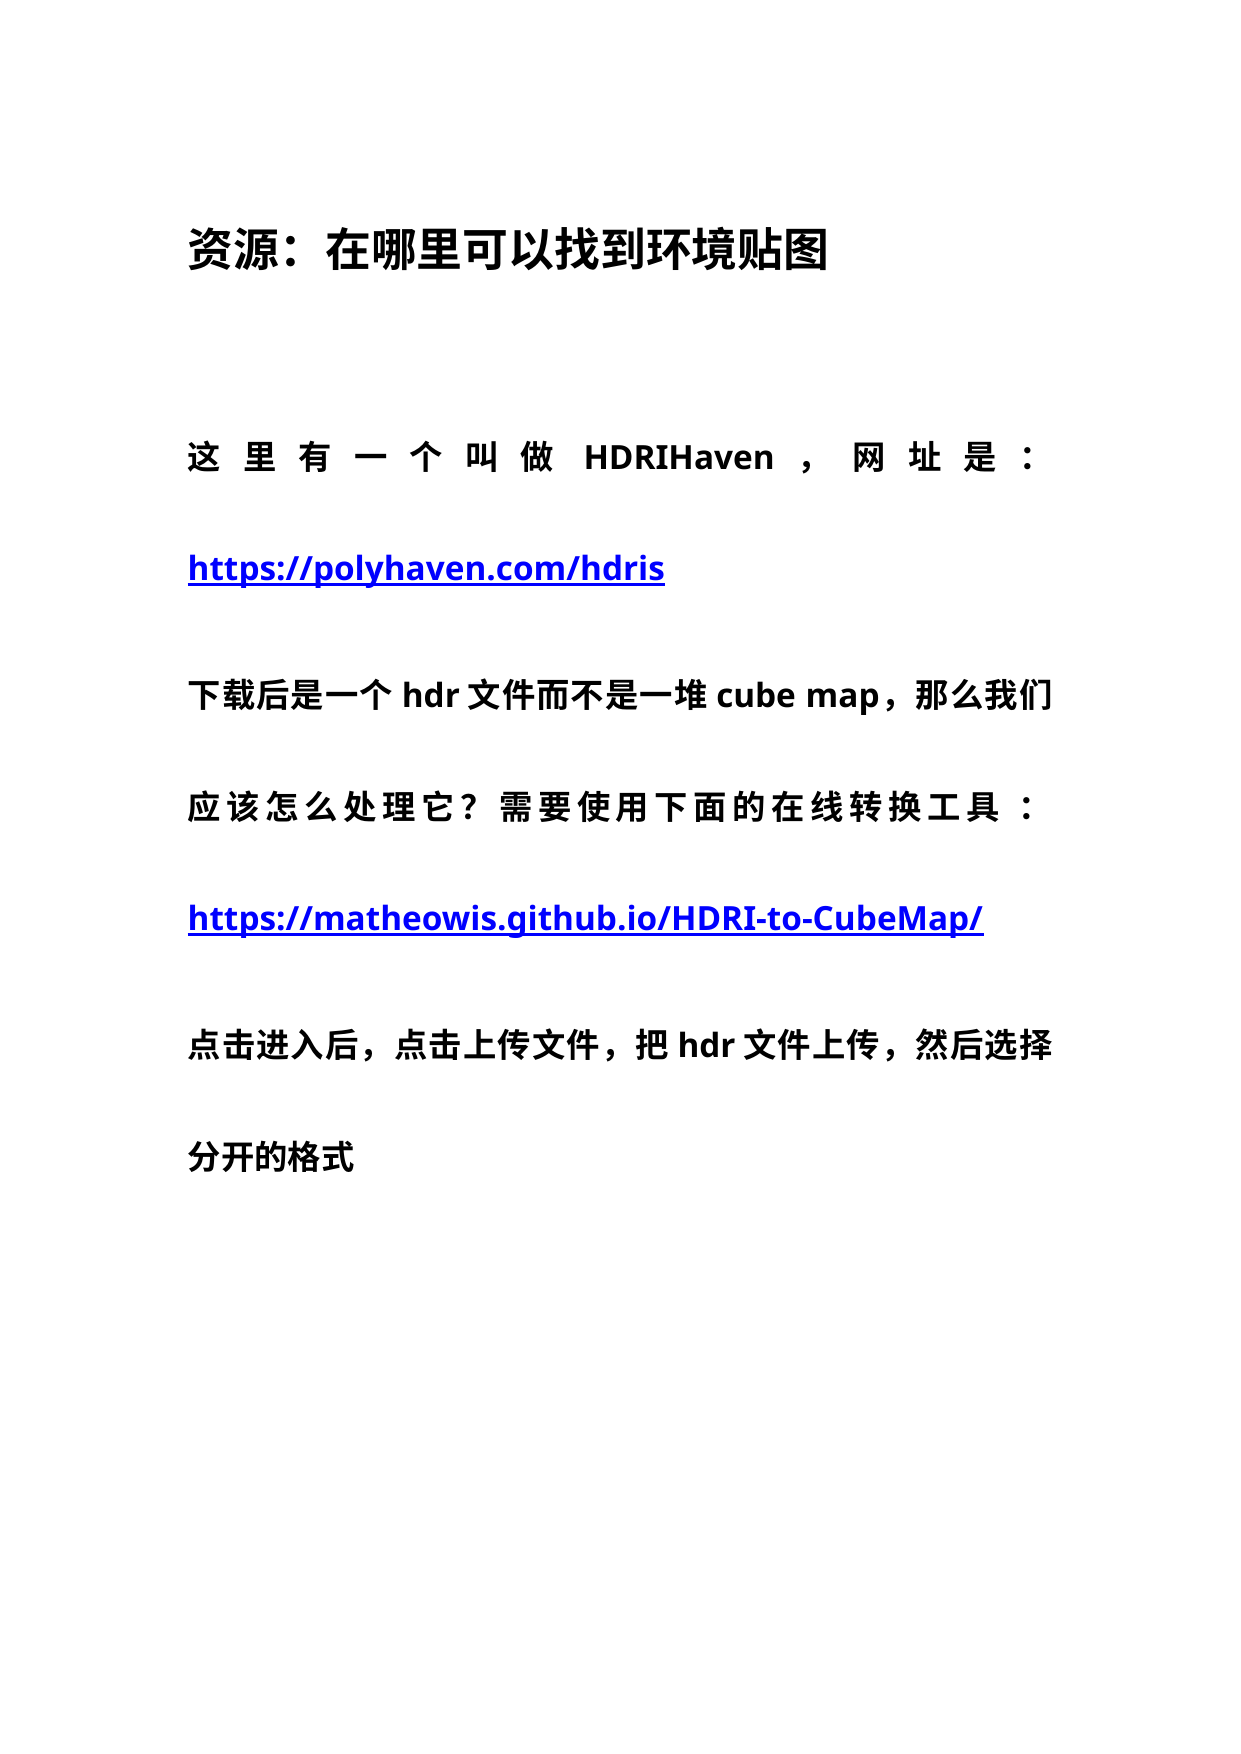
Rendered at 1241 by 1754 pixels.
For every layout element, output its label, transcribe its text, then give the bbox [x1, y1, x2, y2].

subtitle 资源：在哪里可以找到环境贴图 [187, 197, 1053, 295]
subtitle 下载后是一个hdr文件而不是一堆cube map，那么我们应该怎么处理它？需要使用下面的在线转换工具 ：https://matheowis.github.io/HDRI-to-CubeMap/ [187, 660, 1053, 950]
subtitle 点击进入后，点击上传文件，把hdr文件上传，然后选择分开的格式 [187, 1010, 1053, 1188]
subtitle 这里有一个叫做HDRIHaven，网址是： https://polyhaven.com/hdris [187, 423, 1053, 600]
